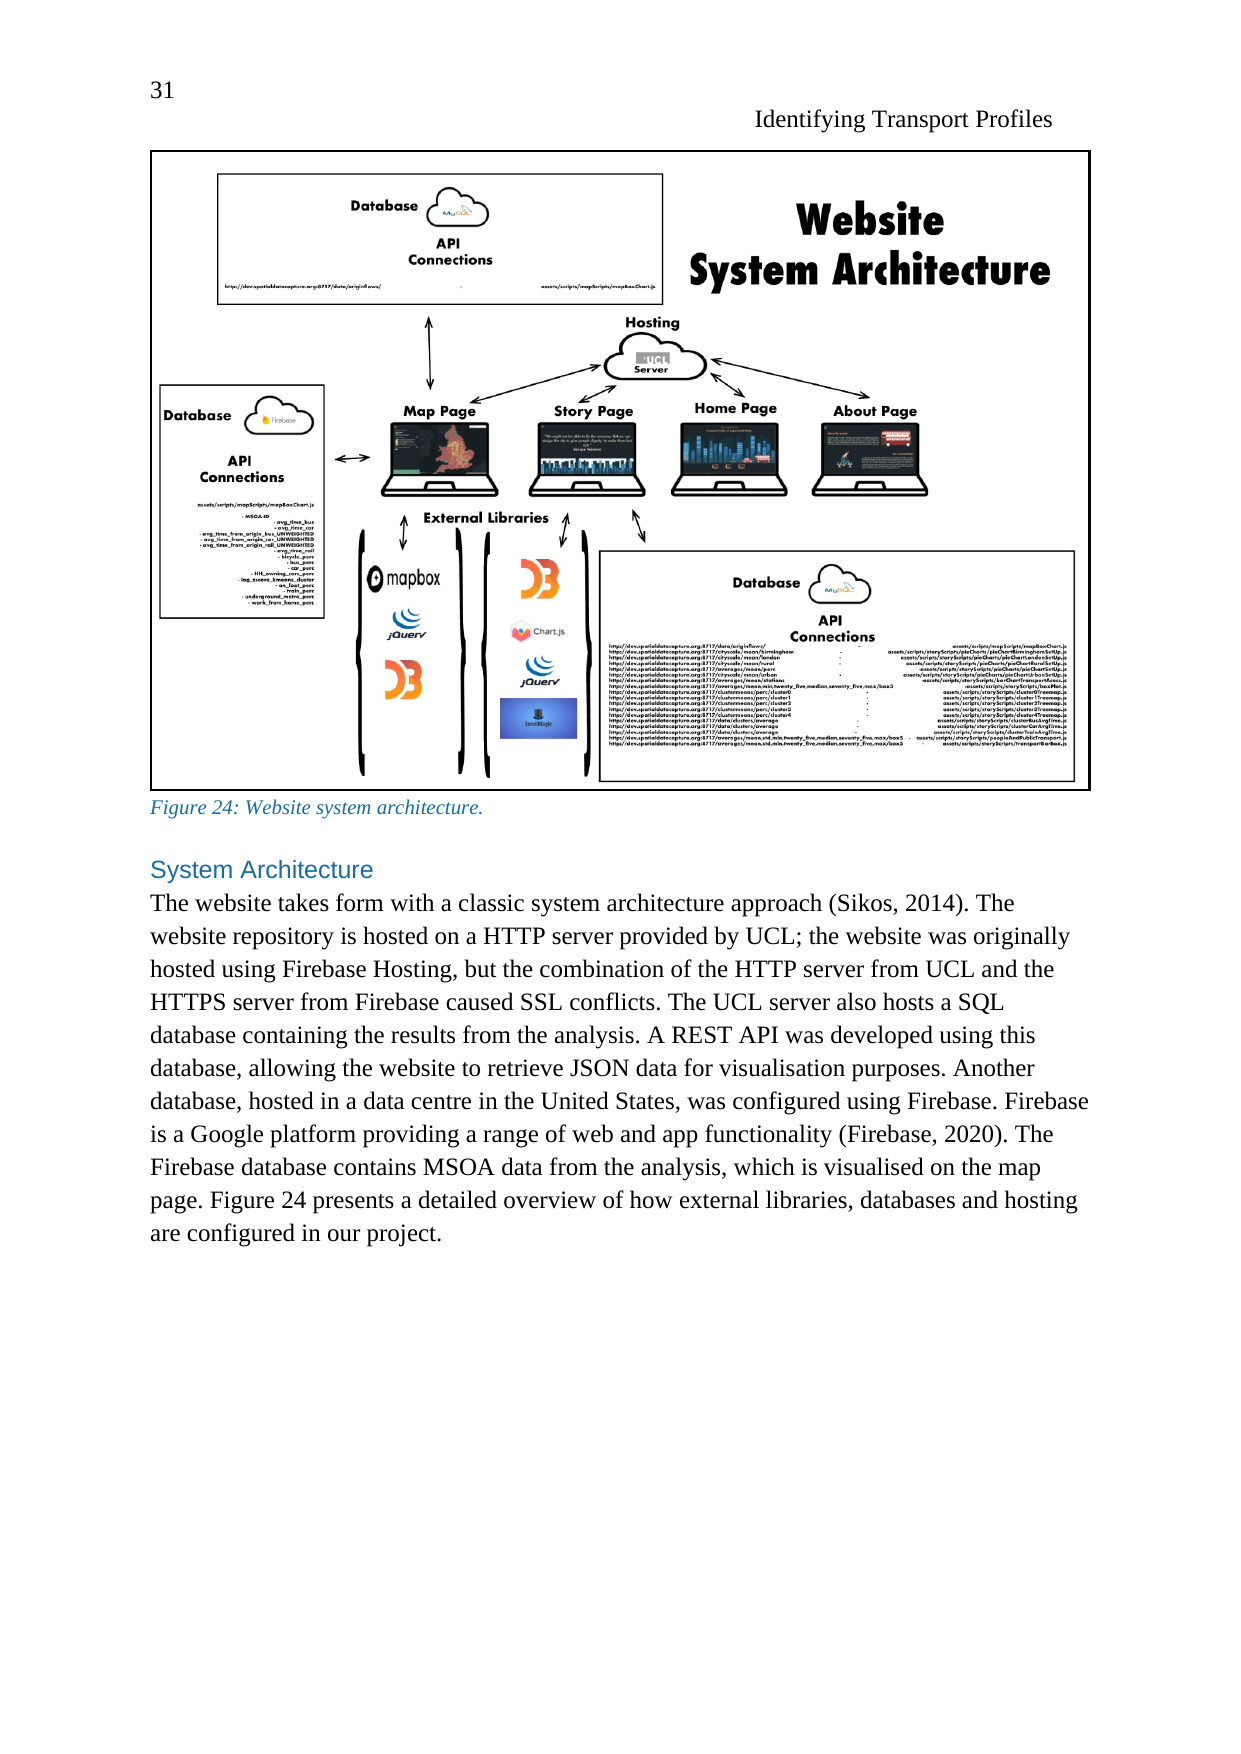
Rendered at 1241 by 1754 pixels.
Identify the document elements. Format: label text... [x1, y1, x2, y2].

text The website takes form with a classic system architecture approach (Sikos, 2014). The website repository is hosted on a HTTP server provided by UCL; the website was originally hosted using Firebase Hosting, but the combination of the HTTP server from UCL and the HTTPS server from Firebase caused SSL conflicts. The UCL server also hosts a SQL database containing the results from the analysis. A REST API was developed using this database, allowing the website to retrieve JSON data for visualisation purposes. Another database, hosted in a data centre in the United States, was configured using Firebase. Firebase is a Google platform providing a range of web and app functionality (Firebase, 2020). The Firebase database contains MSOA data from the analysis, which is visualised on the map page. Figure 24 presents a detailed overview of how external libraries, databases and hosting are configured in our project. [150, 888, 1090, 1247]
subtitle System Architecture [150, 855, 1090, 884]
picture [152, 152, 1088, 789]
text Figure 24: Website system architecture. [150, 795, 1090, 819]
